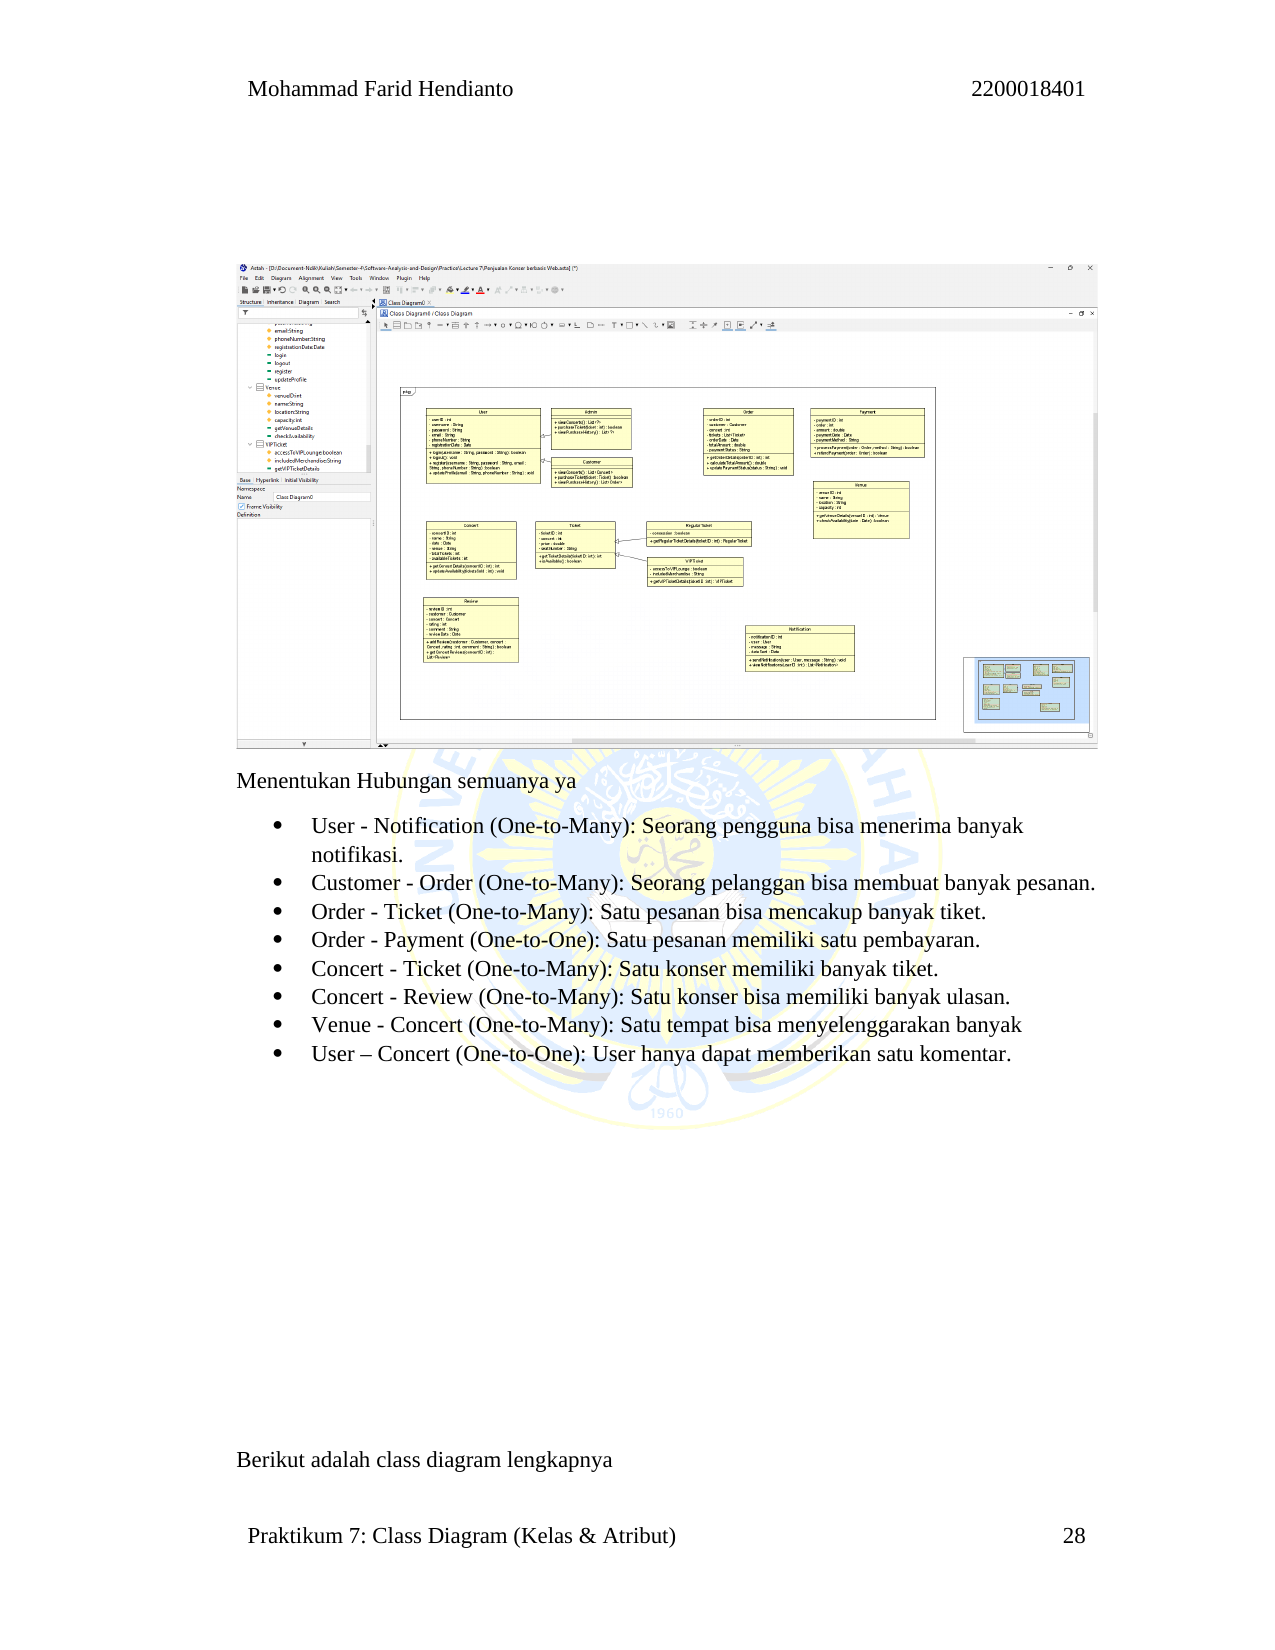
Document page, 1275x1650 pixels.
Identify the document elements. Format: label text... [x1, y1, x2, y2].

list User – Concert (One-to-One): User hanya dapat memberikan satu komentar. [274, 1040, 1098, 1066]
list Order - Payment (One-to-One): Satu pesanan memiliki satu pembayaran. [274, 926, 1098, 952]
list Customer - Order (One-to-Many): Seorang pelanggan bisa membuat banyak pesanan. [274, 869, 1098, 896]
list Concert - Review (One-to-Many): Satu konser bisa memiliki banyak ulasan. [274, 983, 1098, 1009]
list Venue - Concert (One-to-Many): Satu tempat bisa menyelenggarakan banyak [274, 1011, 1098, 1038]
list Order - Ticket (One-to-Many): Satu pesanan bisa mencakup banyak tiket. [274, 898, 1098, 924]
picture [236, 264, 1098, 749]
list User - Notification (One-to-Many): Seorang pengguna bisa menerima banyak notifikasi. [274, 812, 1098, 867]
text Berikut adalah class diagram lengkapnya [236, 1446, 1098, 1472]
text Menentukan Hubungan semuanya ya [236, 767, 1098, 794]
list Concert - Ticket (One-to-Many): Satu konser memiliki banyak tiket. [274, 954, 1098, 981]
